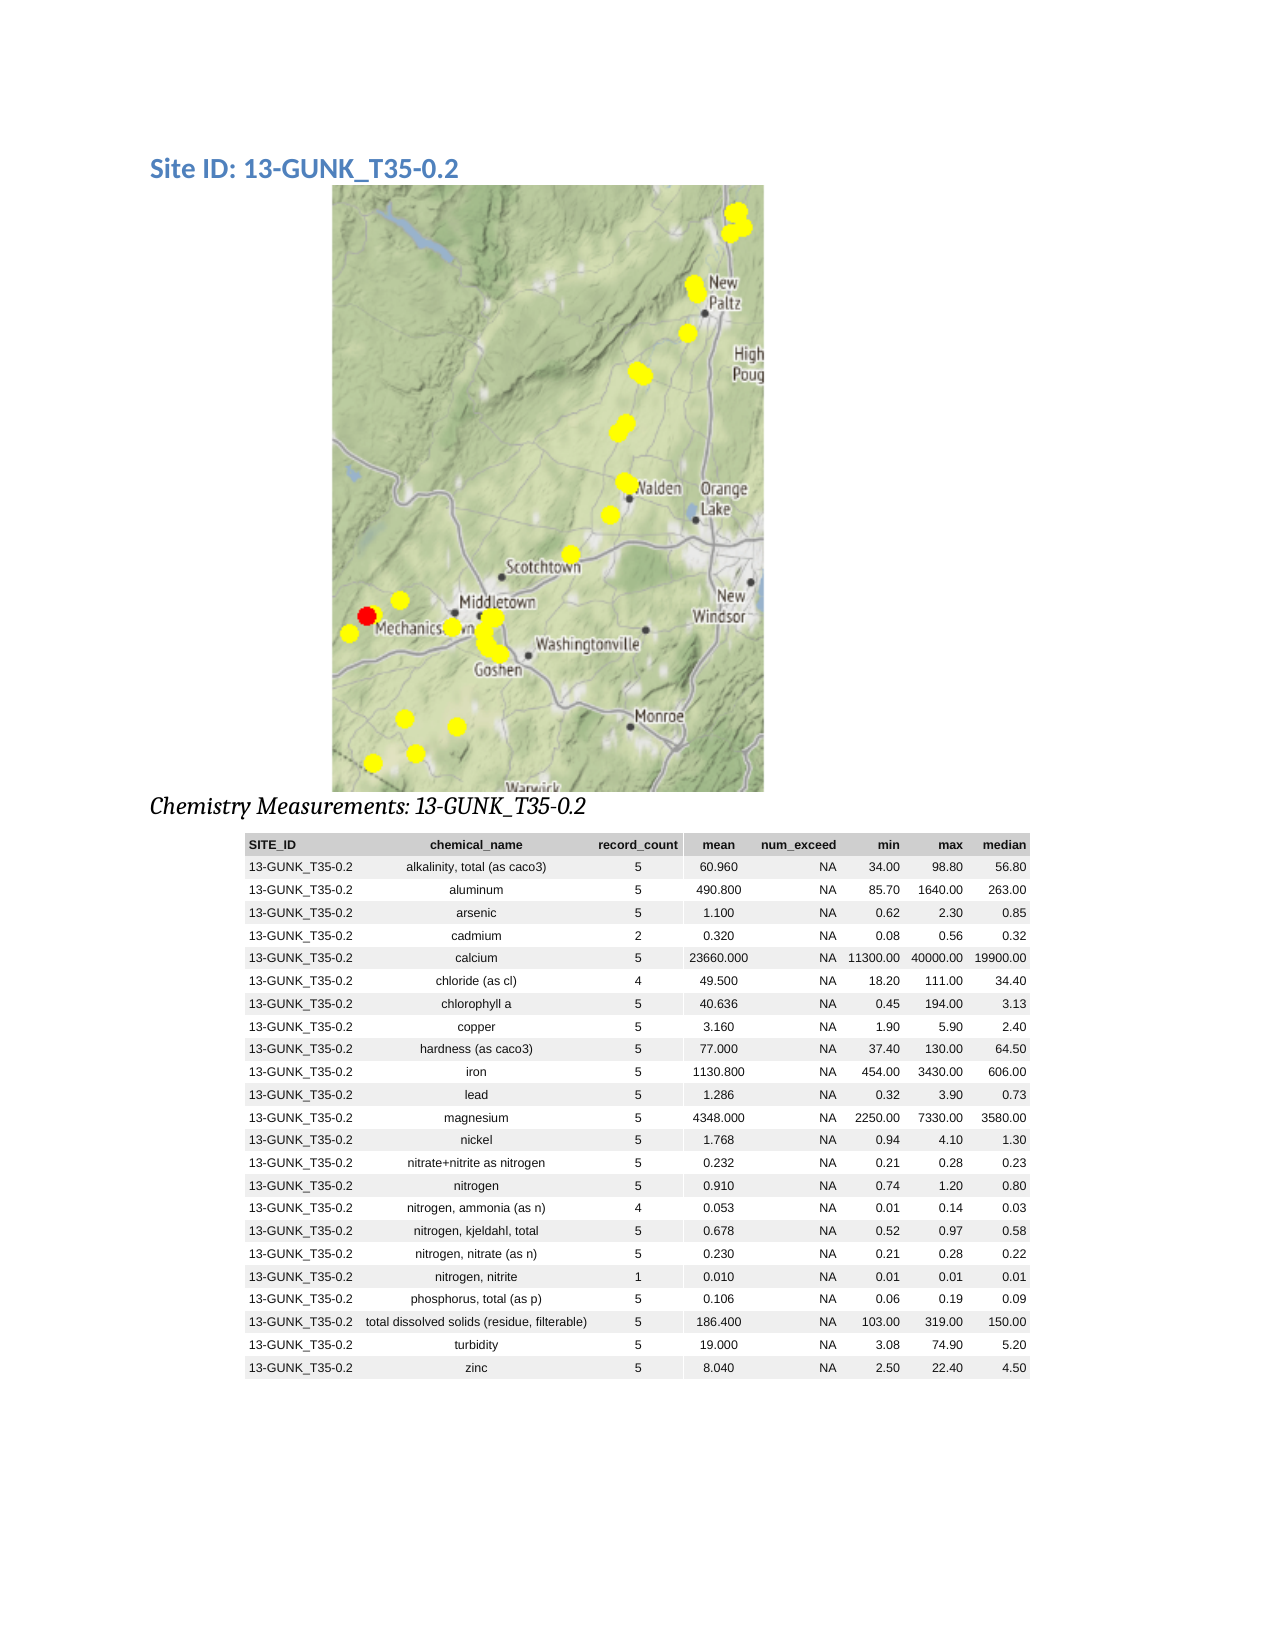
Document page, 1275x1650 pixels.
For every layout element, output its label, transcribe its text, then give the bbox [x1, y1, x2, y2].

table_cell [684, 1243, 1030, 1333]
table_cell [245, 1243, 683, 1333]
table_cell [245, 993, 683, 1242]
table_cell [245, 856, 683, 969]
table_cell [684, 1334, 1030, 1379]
text Chemistry Measurements: 13-GUNK_T35-0.2 [150, 792, 1125, 821]
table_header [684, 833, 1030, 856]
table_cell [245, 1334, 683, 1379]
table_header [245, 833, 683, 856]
picture [168, 185, 927, 792]
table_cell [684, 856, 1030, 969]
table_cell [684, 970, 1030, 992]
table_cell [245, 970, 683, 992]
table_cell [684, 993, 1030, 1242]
